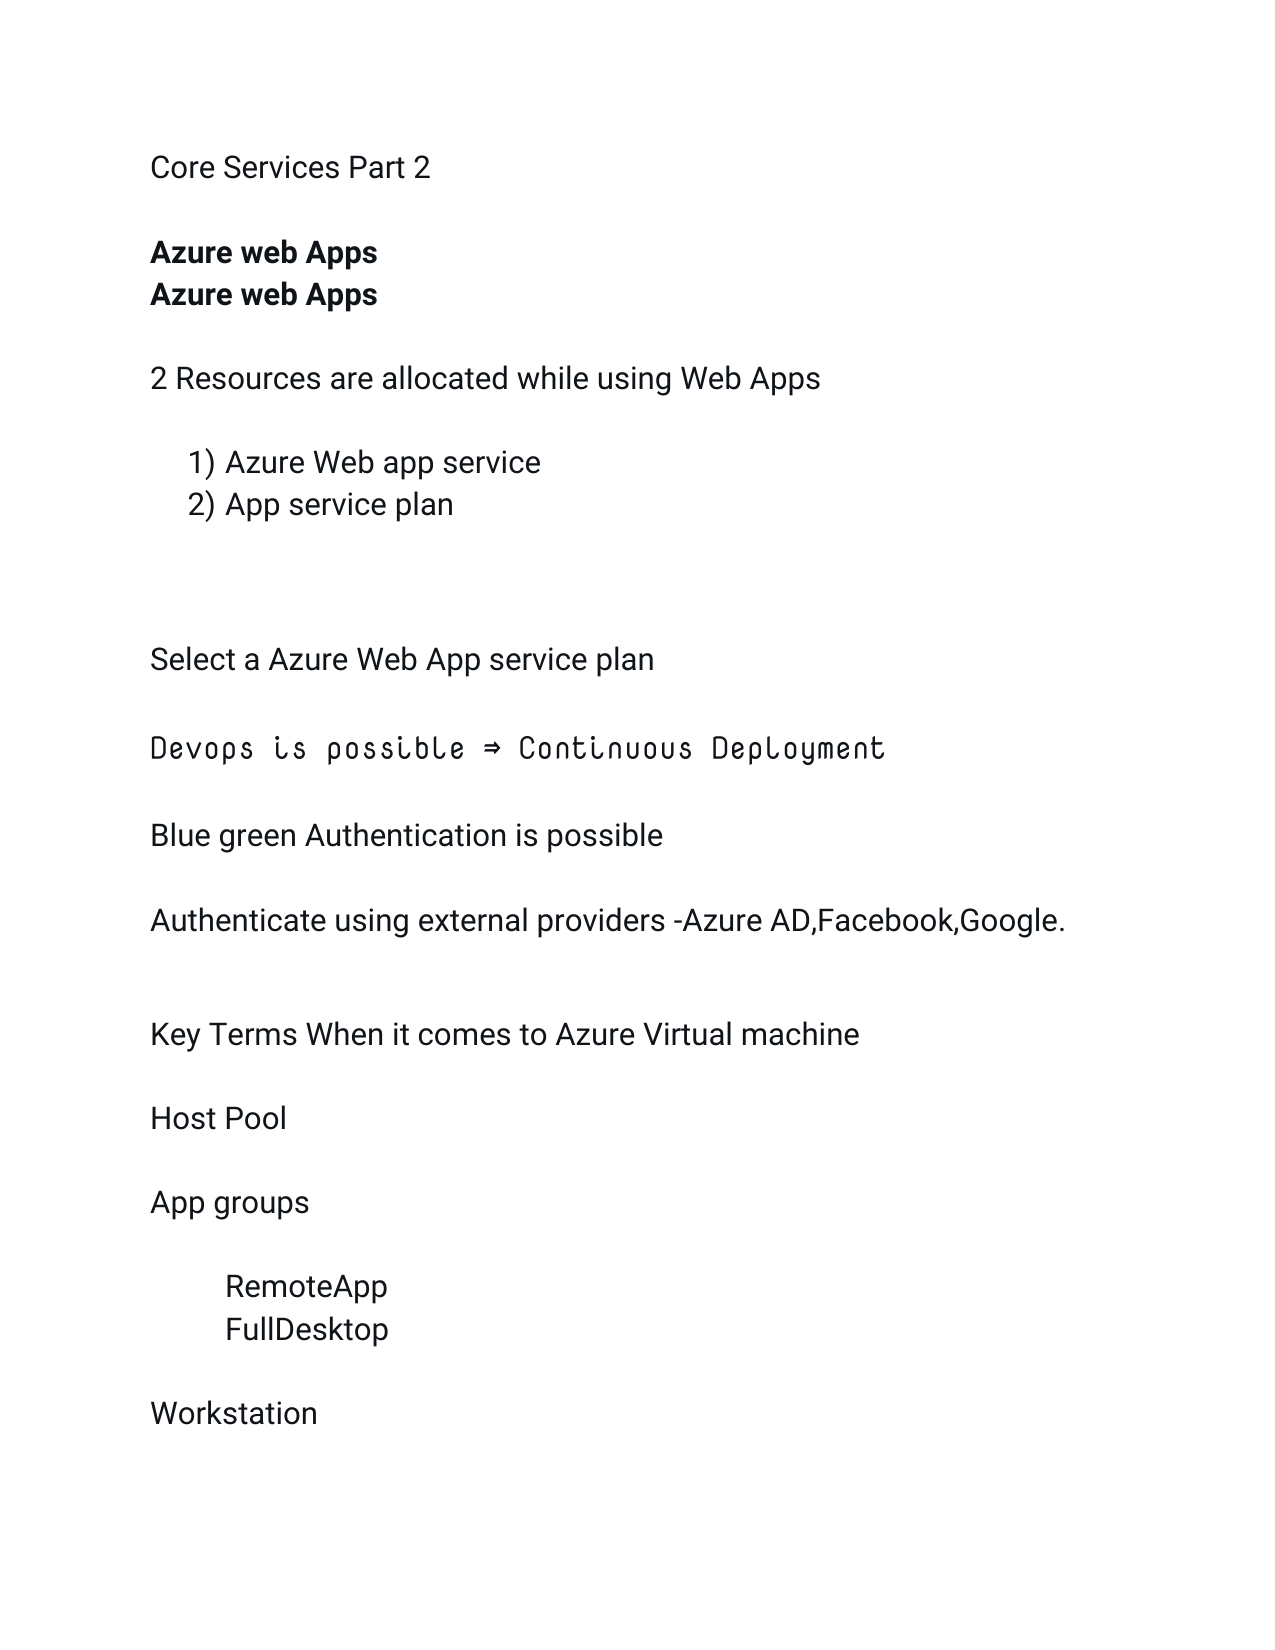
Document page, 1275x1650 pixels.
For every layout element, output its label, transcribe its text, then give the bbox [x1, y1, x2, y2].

text FullDesktop [150, 1311, 1125, 1348]
text Authenticate using external providers -Azure AD,Facebook,Google. [150, 902, 1125, 939]
text Select a Azure Web App service plan [150, 642, 1125, 678]
list App service plan [187, 487, 1125, 553]
text Azure web Apps [150, 276, 1125, 313]
list Azure Web app service [187, 444, 1125, 481]
text RemoteApp [150, 1269, 1125, 1306]
text Azure web Apps [150, 234, 1125, 271]
text 2 Resources are allocated while using Web Apps [150, 360, 1125, 397]
text Core Services Part 2 [150, 150, 1125, 187]
text Devops is possible ⇒ Continuous Deployment [150, 726, 1125, 769]
text Blue green Authentication is possible [150, 818, 1125, 854]
text Workstation [150, 1395, 1125, 1432]
text App groups [150, 1185, 1125, 1221]
text Host Pool [150, 1101, 1125, 1137]
text Key Terms When it comes to Azure Virtual machine [150, 1016, 1125, 1053]
